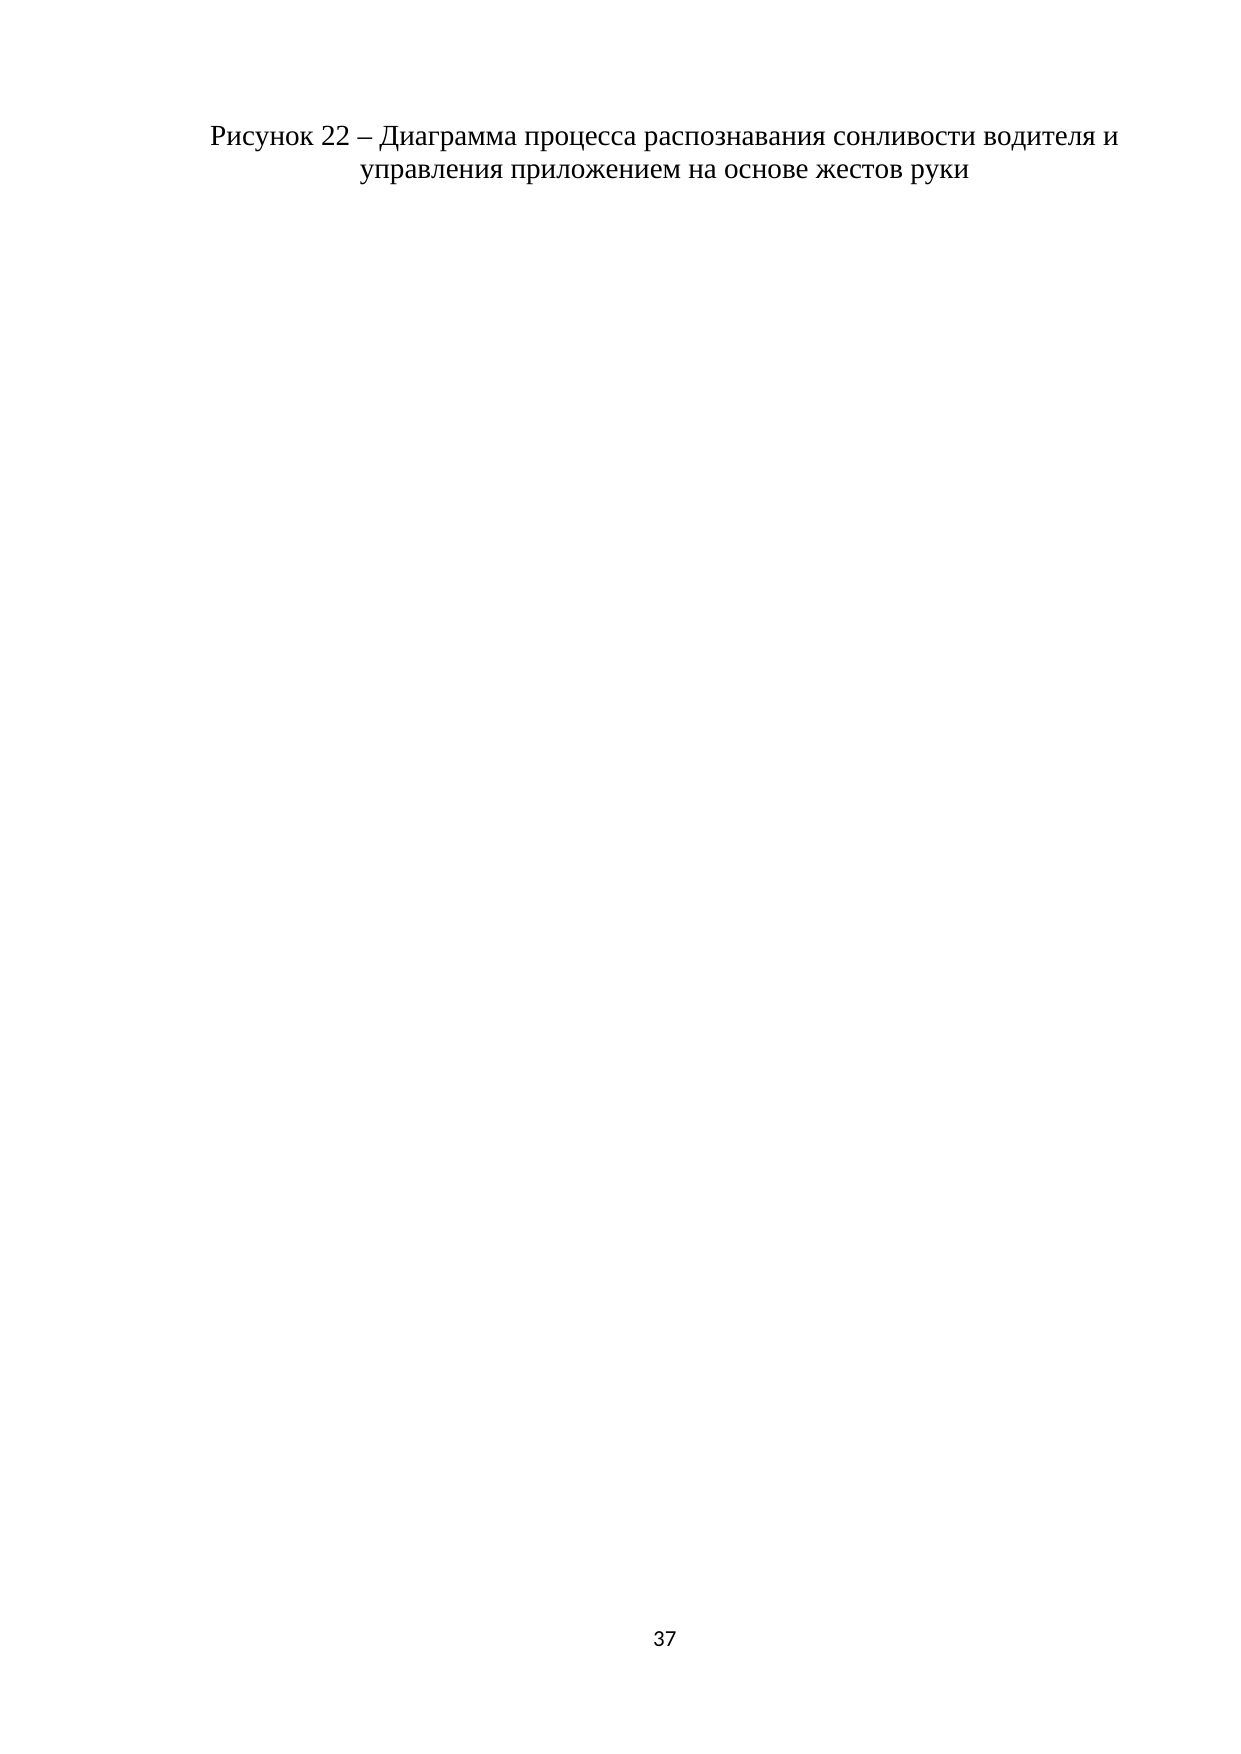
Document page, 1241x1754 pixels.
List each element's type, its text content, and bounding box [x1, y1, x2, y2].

text Рисунок 22 – Диаграмма процесса распознавания сонливости водителя и управления приложением на основе жестов руки [177, 118, 1152, 185]
